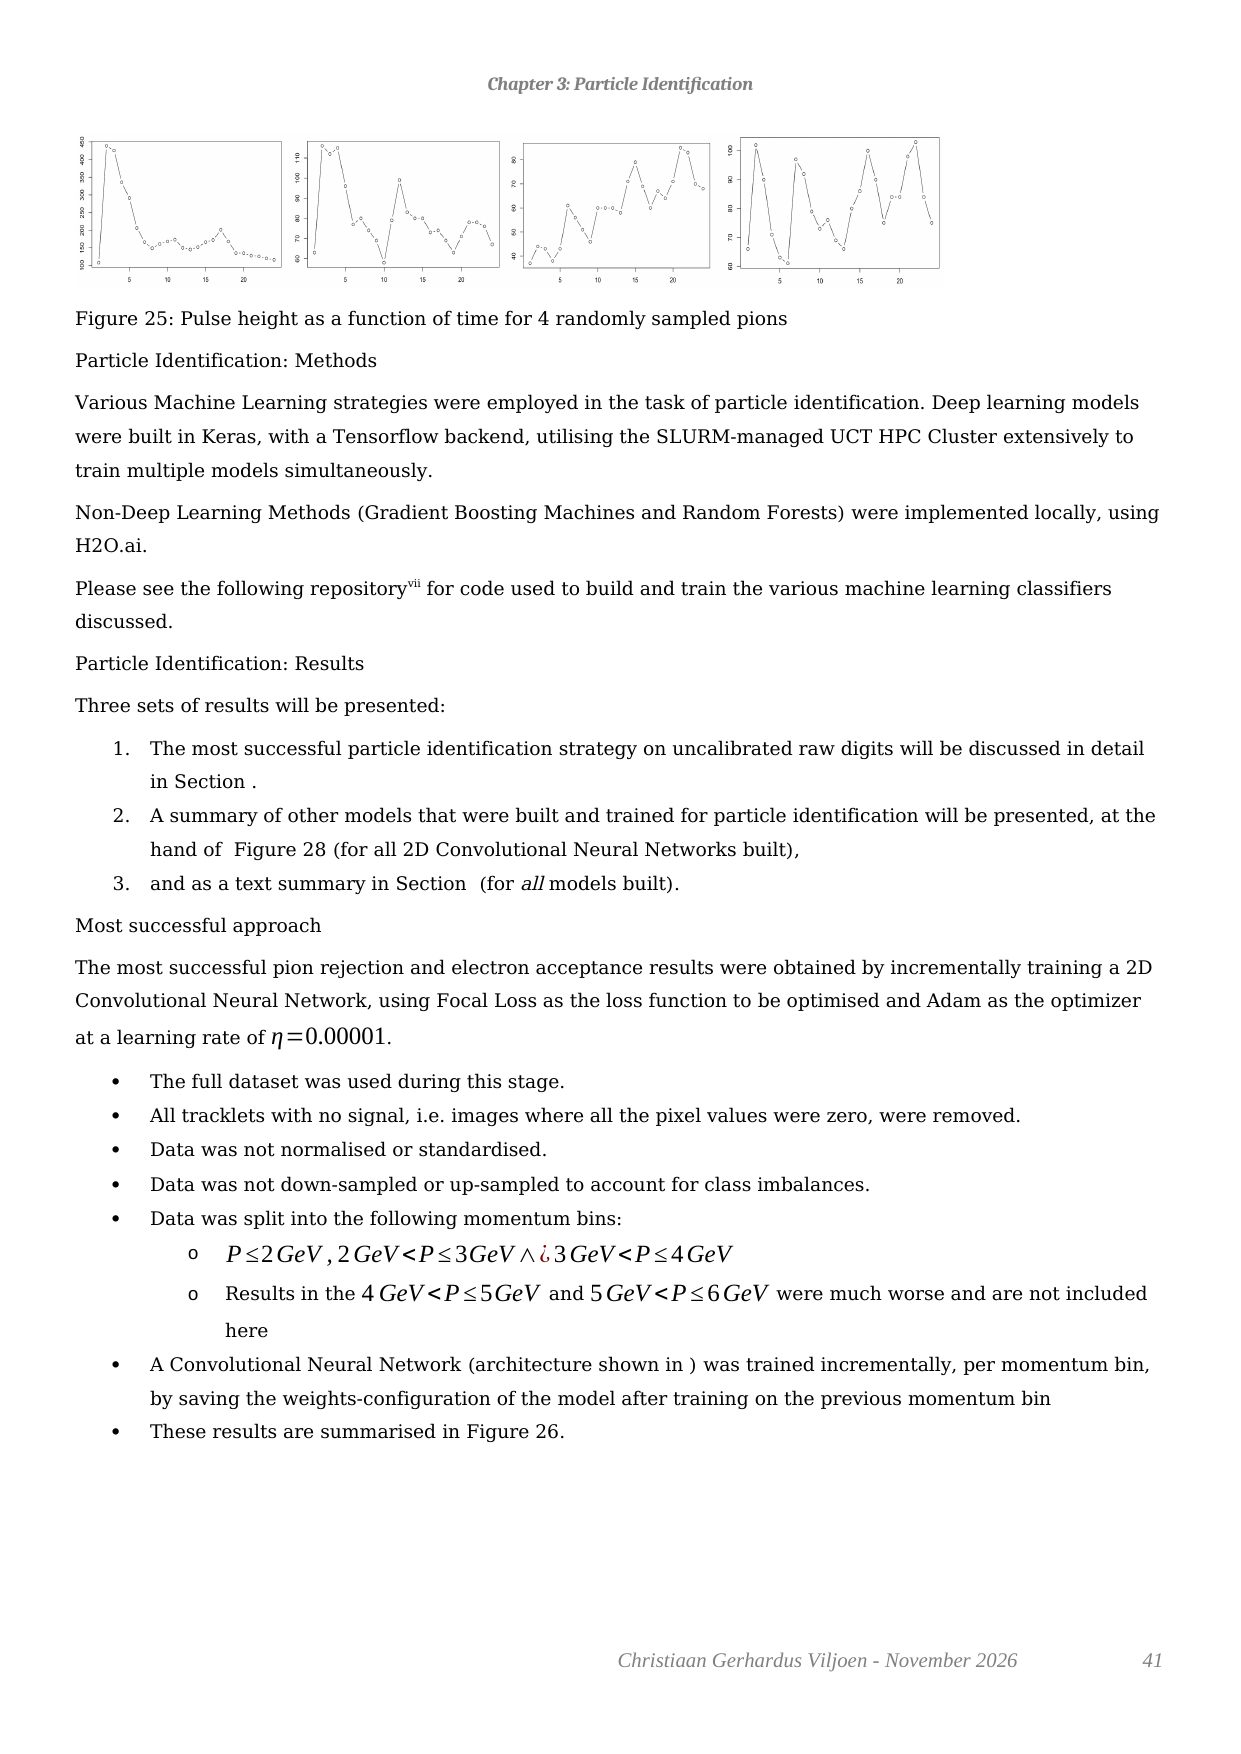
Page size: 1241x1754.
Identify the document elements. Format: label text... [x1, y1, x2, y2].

text Particle Identification: Results [75, 652, 1165, 674]
text Please see the following repository for code used to build and train the various machine learning classifiers discussed. [75, 576, 1165, 632]
list The full dataset was used during this stage. [112, 1070, 1165, 1093]
list A Convolutional Neural Network (architecture shown in ) was trained incrementally, per momentum bin, by saving the weights-configuration of the model after training on the previous momentum bin [112, 1352, 1165, 1409]
text Particle Identification: Methods [75, 349, 1165, 371]
list The most successful particle identification strategy on uncalibrated raw digits will be discussed in detail in Section 0. [112, 736, 1165, 792]
text The most successful pion rejection and electron acceptance results were obtained by incrementally training a 2D Convolutional Neural Network, using Focal Loss as the loss function to be optimised and Adam as the optimizer at a learning rate of . [75, 955, 1165, 1051]
list These results are summarised in Figure 25. [112, 1420, 1165, 1443]
picture [75, 132, 943, 287]
list Data was not down-sampled or up-sampled to account for class imbalances. [112, 1172, 1165, 1195]
list Data was not normalised or standardised. [112, 1138, 1165, 1161]
list and as a text summary in Section 0 (for all models built). [112, 871, 1165, 894]
list A summary of other models that were built and trained for particle identification will be presented, at the hand of Figure 27 (for all 2D Convolutional Neural Networks built), [112, 804, 1165, 860]
text Figure 25: Pulse height as a function of time for 4 randomly sampled pions [75, 307, 1165, 329]
text Non-Deep Learning Methods (Gradient Boosting Machines and Random Forests) were implemented locally, using H2O.ai. [75, 500, 1165, 557]
text Three sets of results will be presented: [75, 694, 1165, 717]
text Various Machine Learning strategies were employed in the task of particle identification. Deep learning models were built in Keras, with a Tensorflow backend, utilising the SLURM-managed UCT HPC Cluster extensively to train multiple models simultaneously. [75, 391, 1165, 481]
list Results in the and were much worse and are not included here [187, 1280, 1165, 1341]
list All tracklets with no signal, i.e. images where all the pixel values were zero, were removed. [112, 1104, 1165, 1127]
list Data was split into the following momentum bins: [112, 1206, 1165, 1229]
text Most successful approach [75, 913, 1165, 936]
